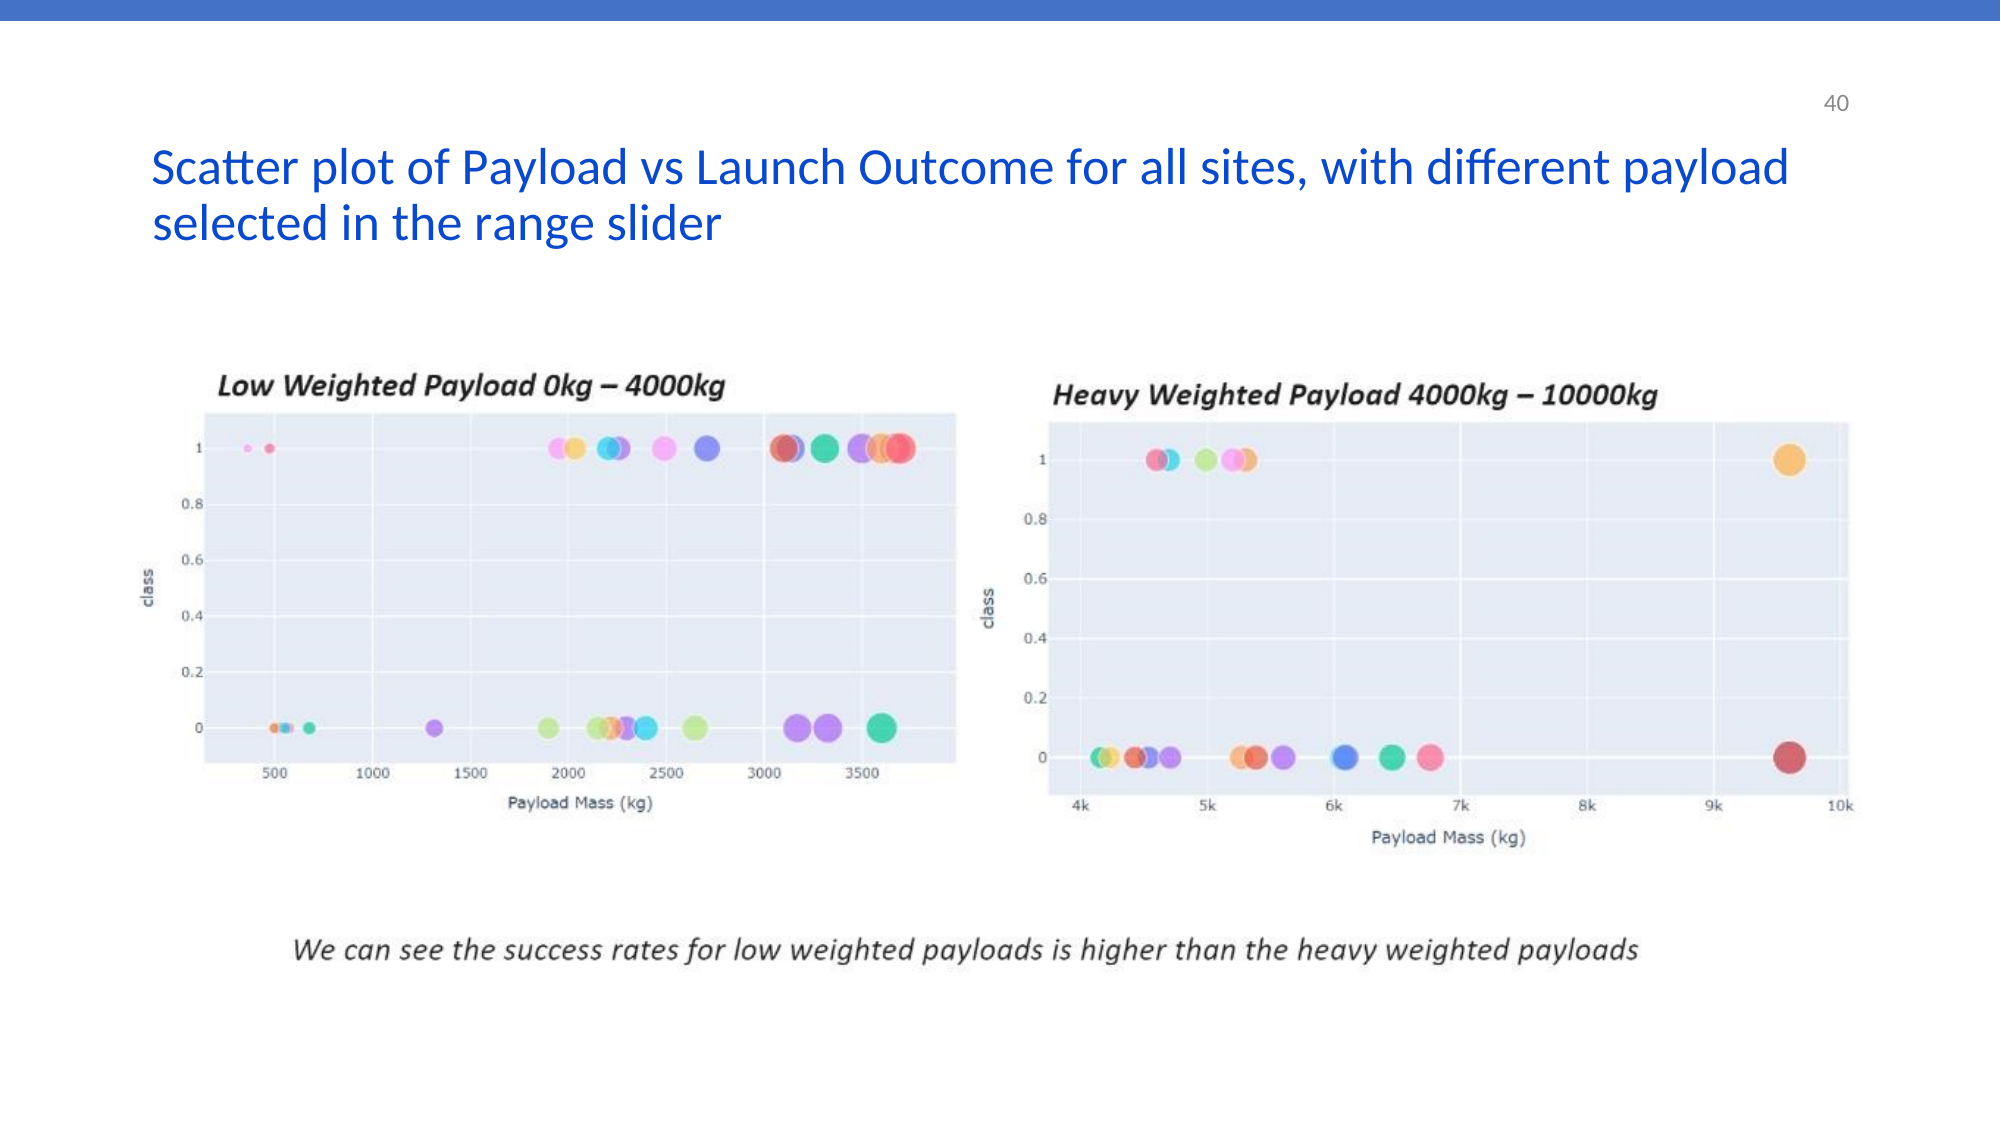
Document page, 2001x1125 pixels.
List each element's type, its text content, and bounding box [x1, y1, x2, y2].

text 40 [152, 87, 1849, 118]
text Scatter plot of Payload vs Launch Outcome for all sites, with different payload selected in the range slider [151, 139, 1847, 253]
picture [137, 363, 1863, 984]
